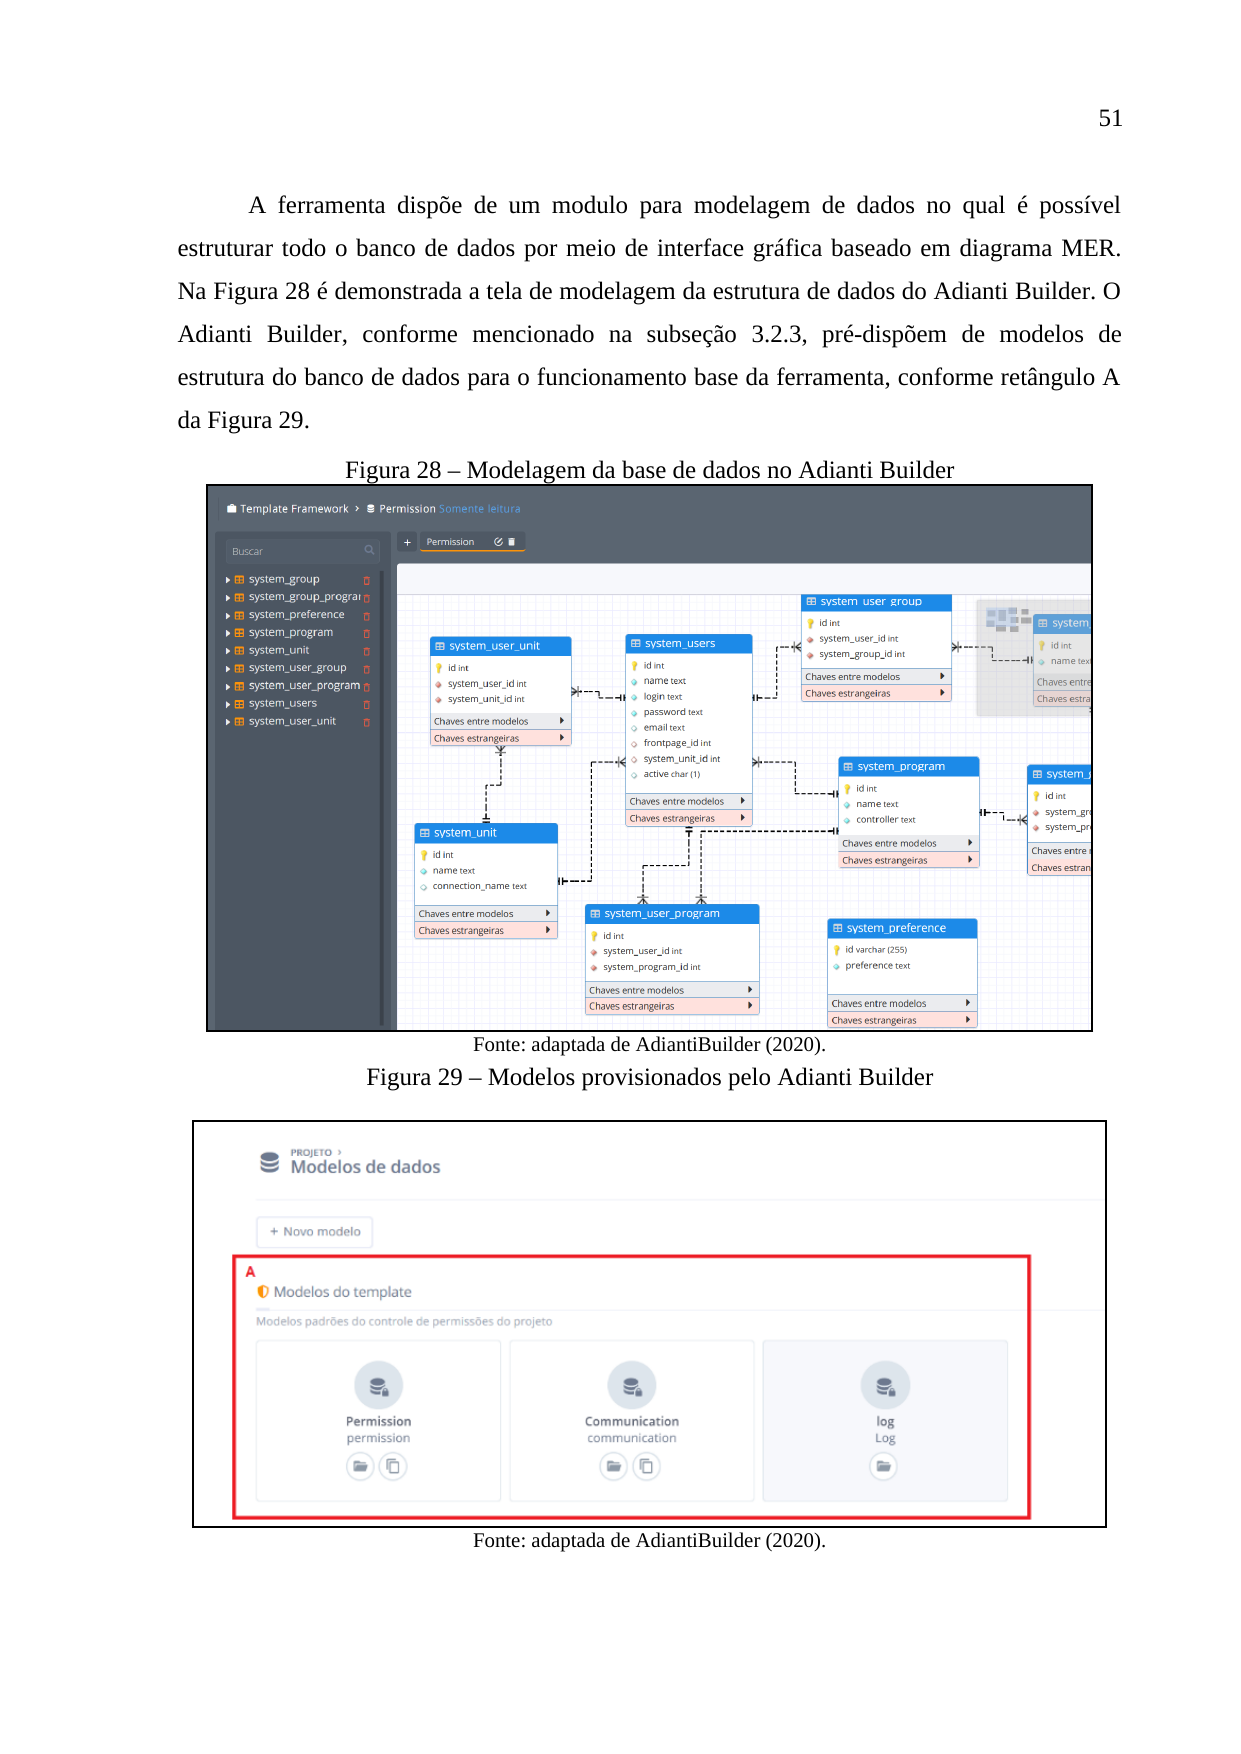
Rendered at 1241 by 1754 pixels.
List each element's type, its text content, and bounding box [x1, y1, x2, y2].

text Fonte: adaptada de AdiantiBuilder (2020). [177, 1032, 1122, 1056]
picture [194, 1122, 1105, 1526]
picture [208, 486, 1091, 1030]
text A ferramenta dispõe de um modulo para modelagem de dados no qual é possível estruturar todo o banco de dados por meio de interface gráfica baseado em diagrama MER. Na Figura 28 é demonstrada a tela de modelagem da estrutura de dados do Adianti Builder. O Adianti Builder, conforme mencionado na subseção 3.2.3, pré-dispõem de modelos de estrutura do banco de dados para o funcionamento base da ferramenta, conforme retângulo A da Figura 29. [177, 190, 1122, 434]
text Fonte: adaptada de AdiantiBuilder (2020). [177, 1528, 1122, 1552]
